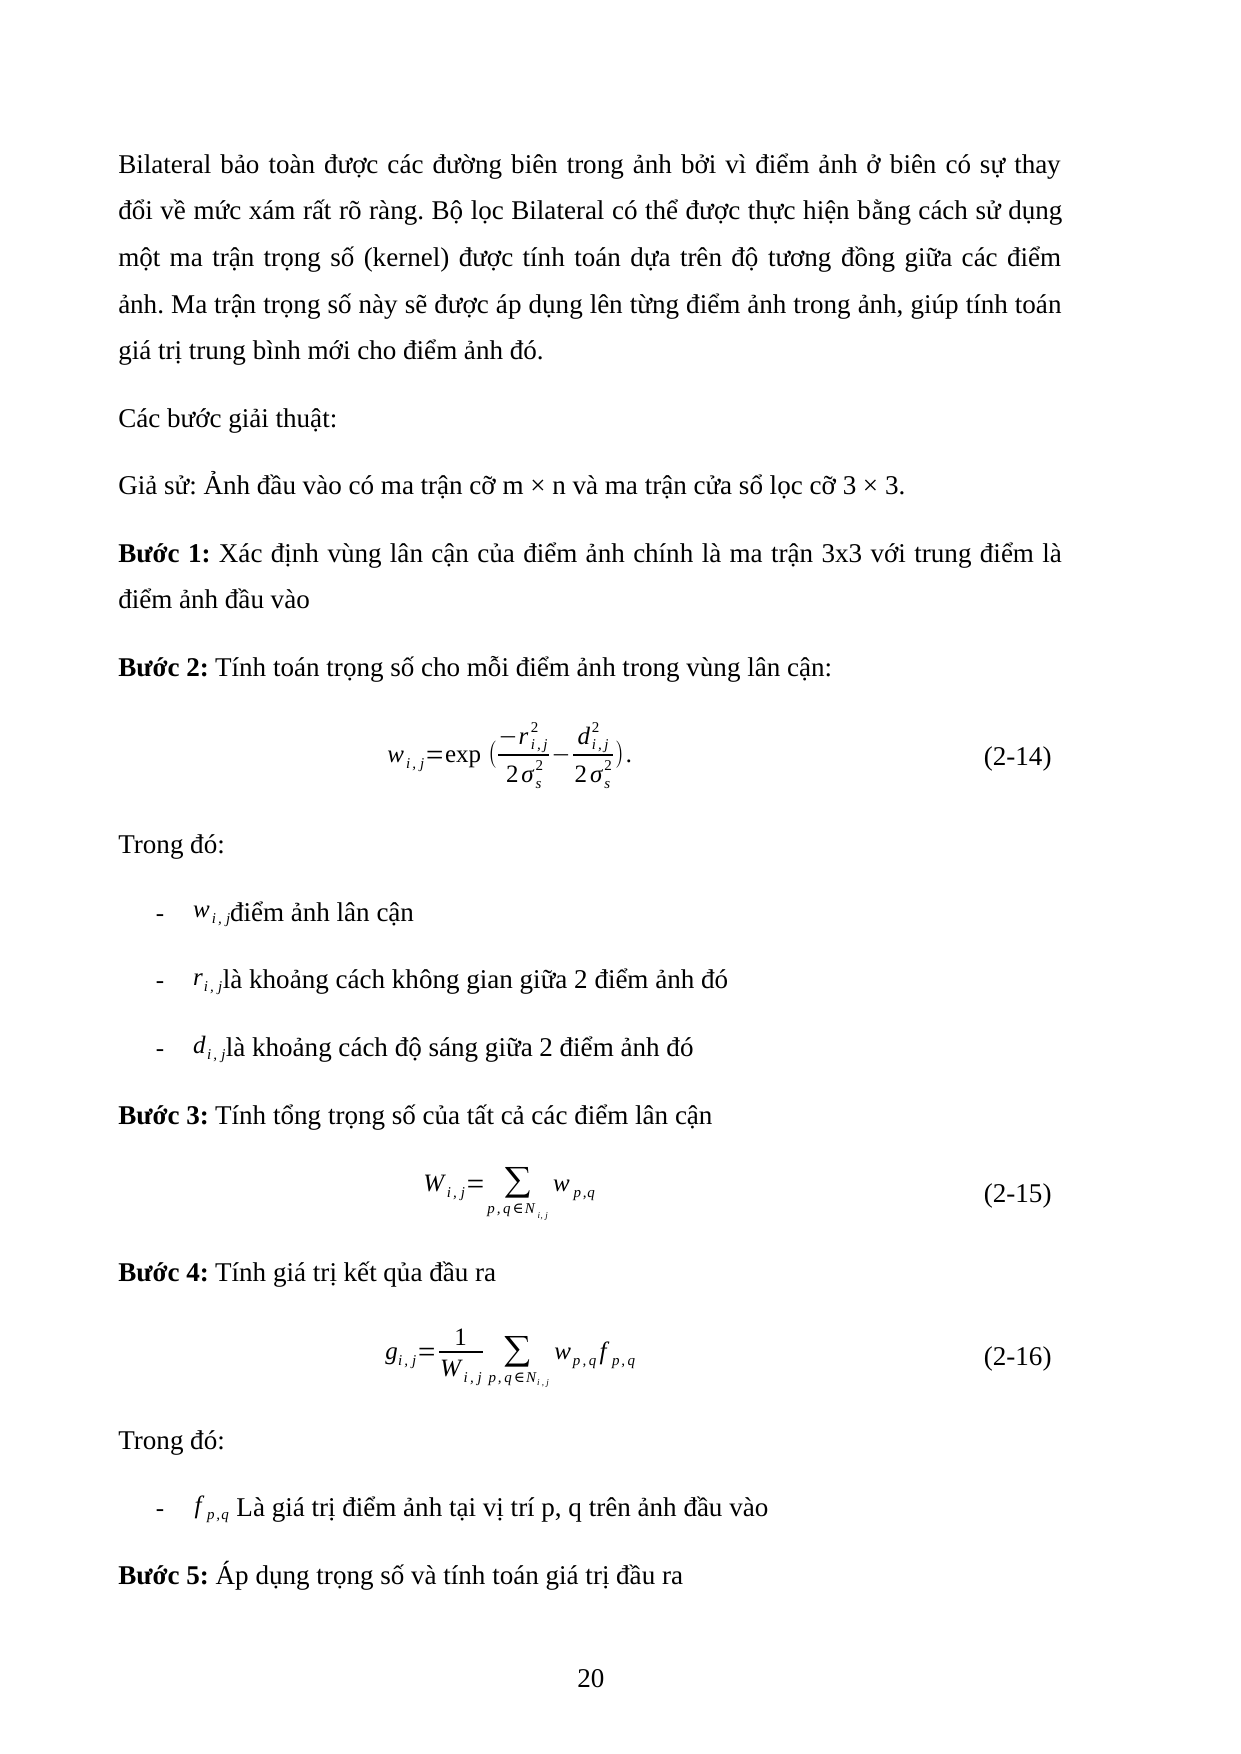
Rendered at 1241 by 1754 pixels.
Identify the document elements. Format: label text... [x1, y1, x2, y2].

table_header [119, 1146, 901, 1235]
text Bước 2: Tính toán trọng số cho mỗi điểm ảnh trong vùng lân cận: [118, 651, 1063, 682]
text Bước 1: Xác định vùng lân cận của điểm ảnh chính là ma trận 3x3 với trung điểm là điểm ảnh đầu vào [118, 537, 1063, 615]
table_header [119, 1303, 901, 1403]
list là khoảng cách độ sáng giữa 2 điểm ảnh đó [156, 1031, 1063, 1063]
list Là giá trị điểm ảnh tại vị trí p, q trên ảnh đầu vào [156, 1491, 1063, 1523]
list điểm ảnh lân cận [156, 896, 1063, 927]
text Giả sử: Ảnh đầu vào có ma trận cỡ m × n và ma trận cửa sổ lọc cỡ 3 × 3. [118, 469, 1063, 501]
text Bước 5: Áp dụng trọng số và tính toán giá trị đầu ra [118, 1559, 1063, 1590]
table_header [119, 698, 901, 807]
text Các bước giải thuật: [118, 402, 1063, 433]
text Trong đó: [118, 1424, 1063, 1455]
list là khoảng cách không gian giữa 2 điểm ảnh đó [156, 963, 1063, 995]
text Bước 3: Tính tổng trọng số của tất cả các điểm lân cận [118, 1099, 1063, 1130]
text Trong đó: [118, 828, 1063, 859]
text Bước 4: Tính giá trị kết qủa đầu ra [118, 1256, 1063, 1287]
